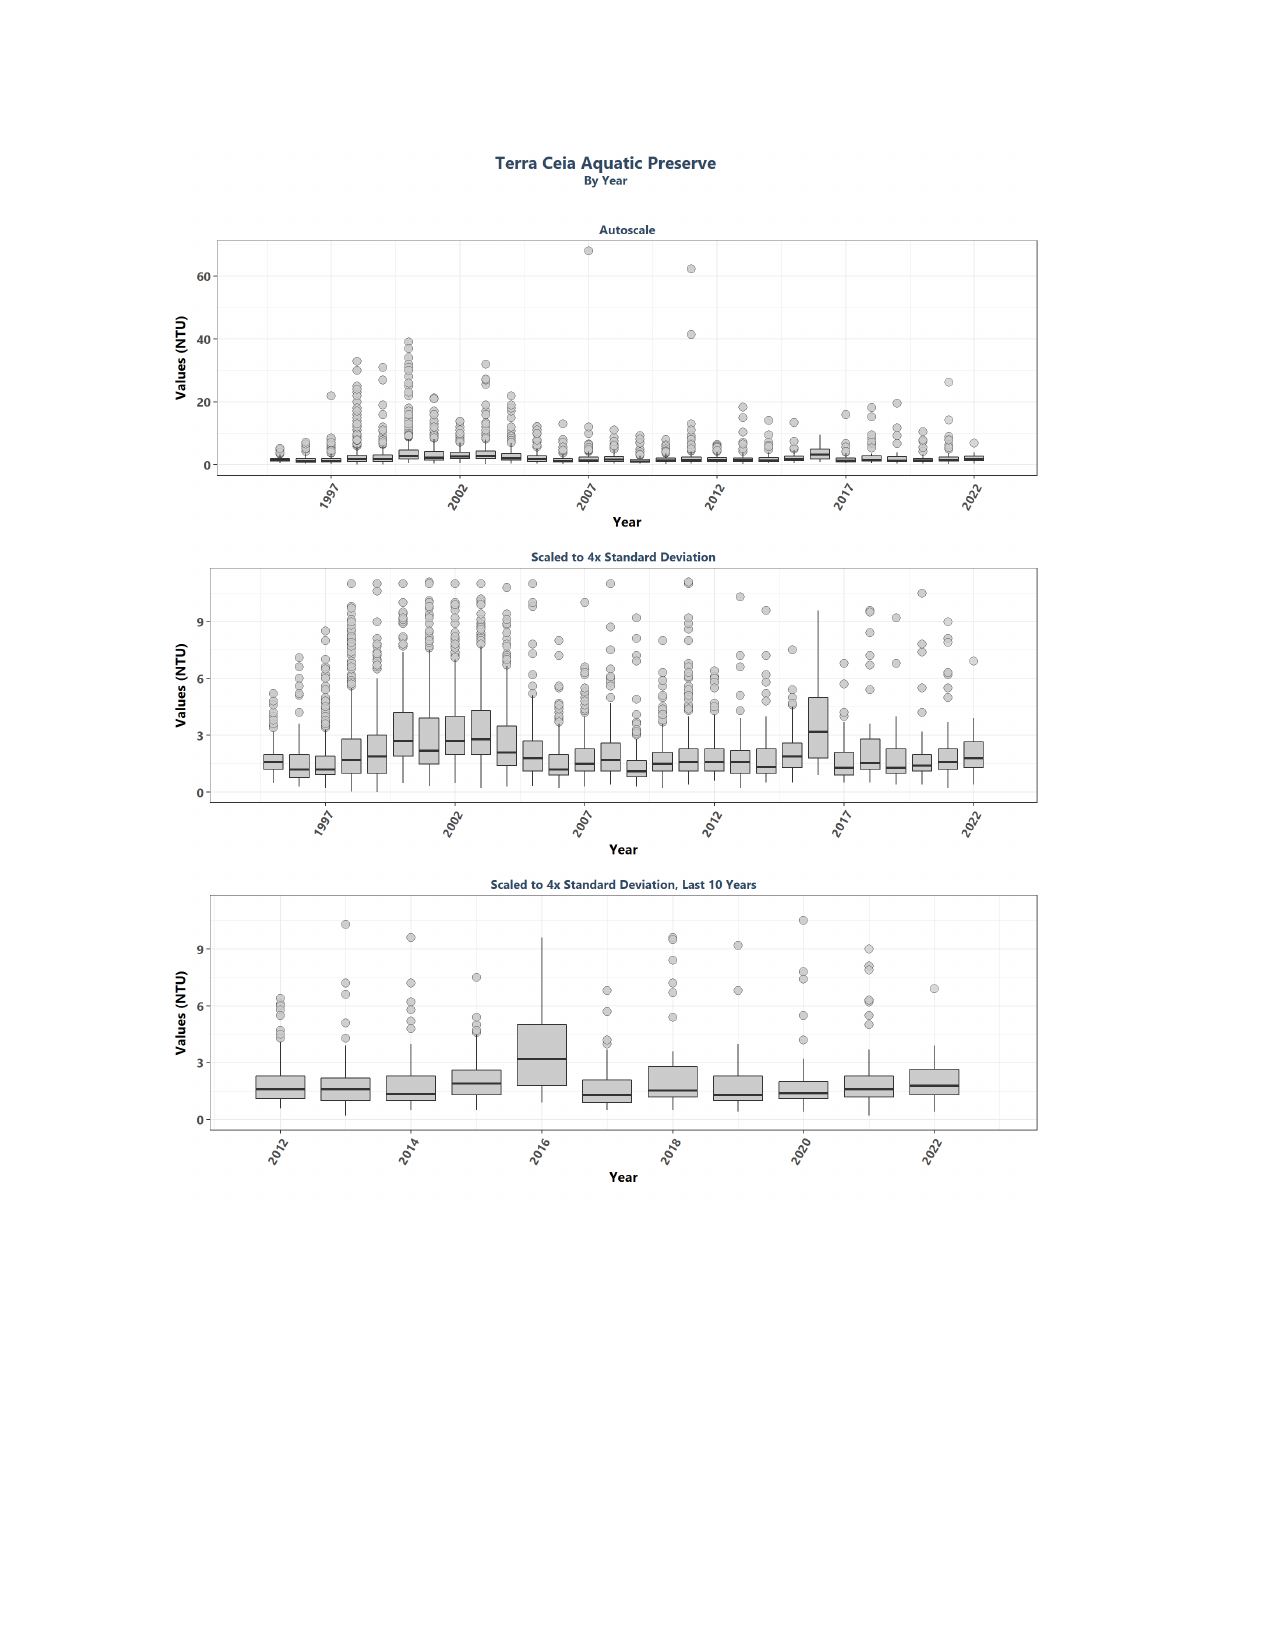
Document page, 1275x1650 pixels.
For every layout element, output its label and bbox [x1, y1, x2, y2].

picture [168, 150, 1044, 1200]
